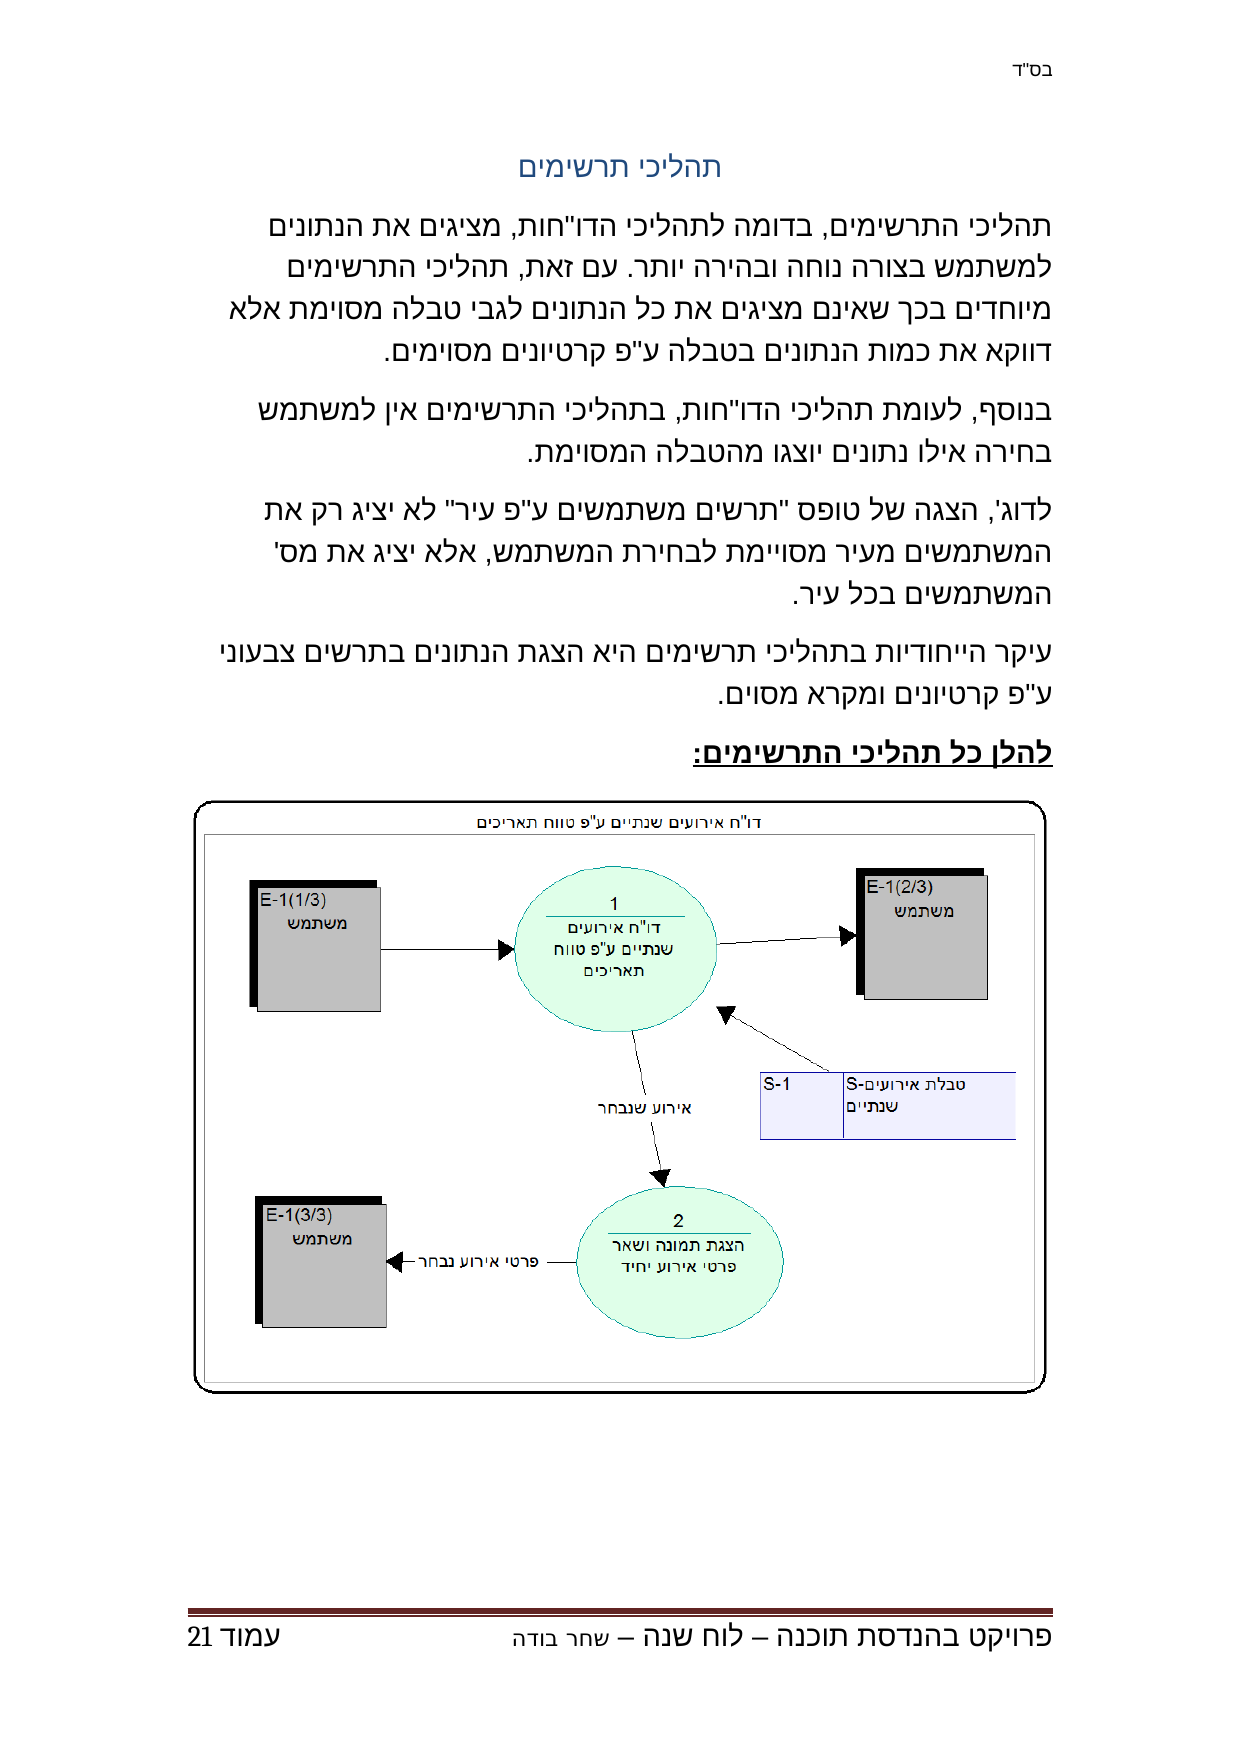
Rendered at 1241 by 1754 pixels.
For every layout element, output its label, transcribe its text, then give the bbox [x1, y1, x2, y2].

text בנוסף, לעומת תהליכי הדו"חות, בתהליכי התרשימים אין למשתמש בחירה אילו נתונים יוצגו מהטבלה המסוימת. [187, 393, 1053, 468]
picture [187, 794, 1053, 1395]
subtitle תהליכי תרשימים [187, 150, 1053, 183]
text עיקר הייחודיות בתהליכי תרשימים היא הצגת הנתונים בתרשים צבעוני ע"פ קרטיונים ומקרא מסוים. [187, 635, 1053, 711]
text לדוג', הצגה של טופס "תרשים משתמשים ע"פ עיר" לא יציג רק את המשתמשים מעיר מסויימת לבחירת המשתמש, אלא יציג את מס' המשתמשים בכל עיר. [187, 493, 1053, 610]
text תהליכי התרשימים, בדומה לתהליכי הדו"חות, מציגים את הנתונים למשתמש בצורה נוחה ובהירה יותר. עם זאת, תהליכי התרשימים מיוחדים בכך שאינם מציגים את כל הנתונים לגבי טבלה מסוימת אלא דווקא את כמות הנתונים בטבלה ע"פ קרטיונים מסוימים. [187, 208, 1053, 368]
text להלן כל תהליכי התרשימים: [187, 736, 1053, 769]
